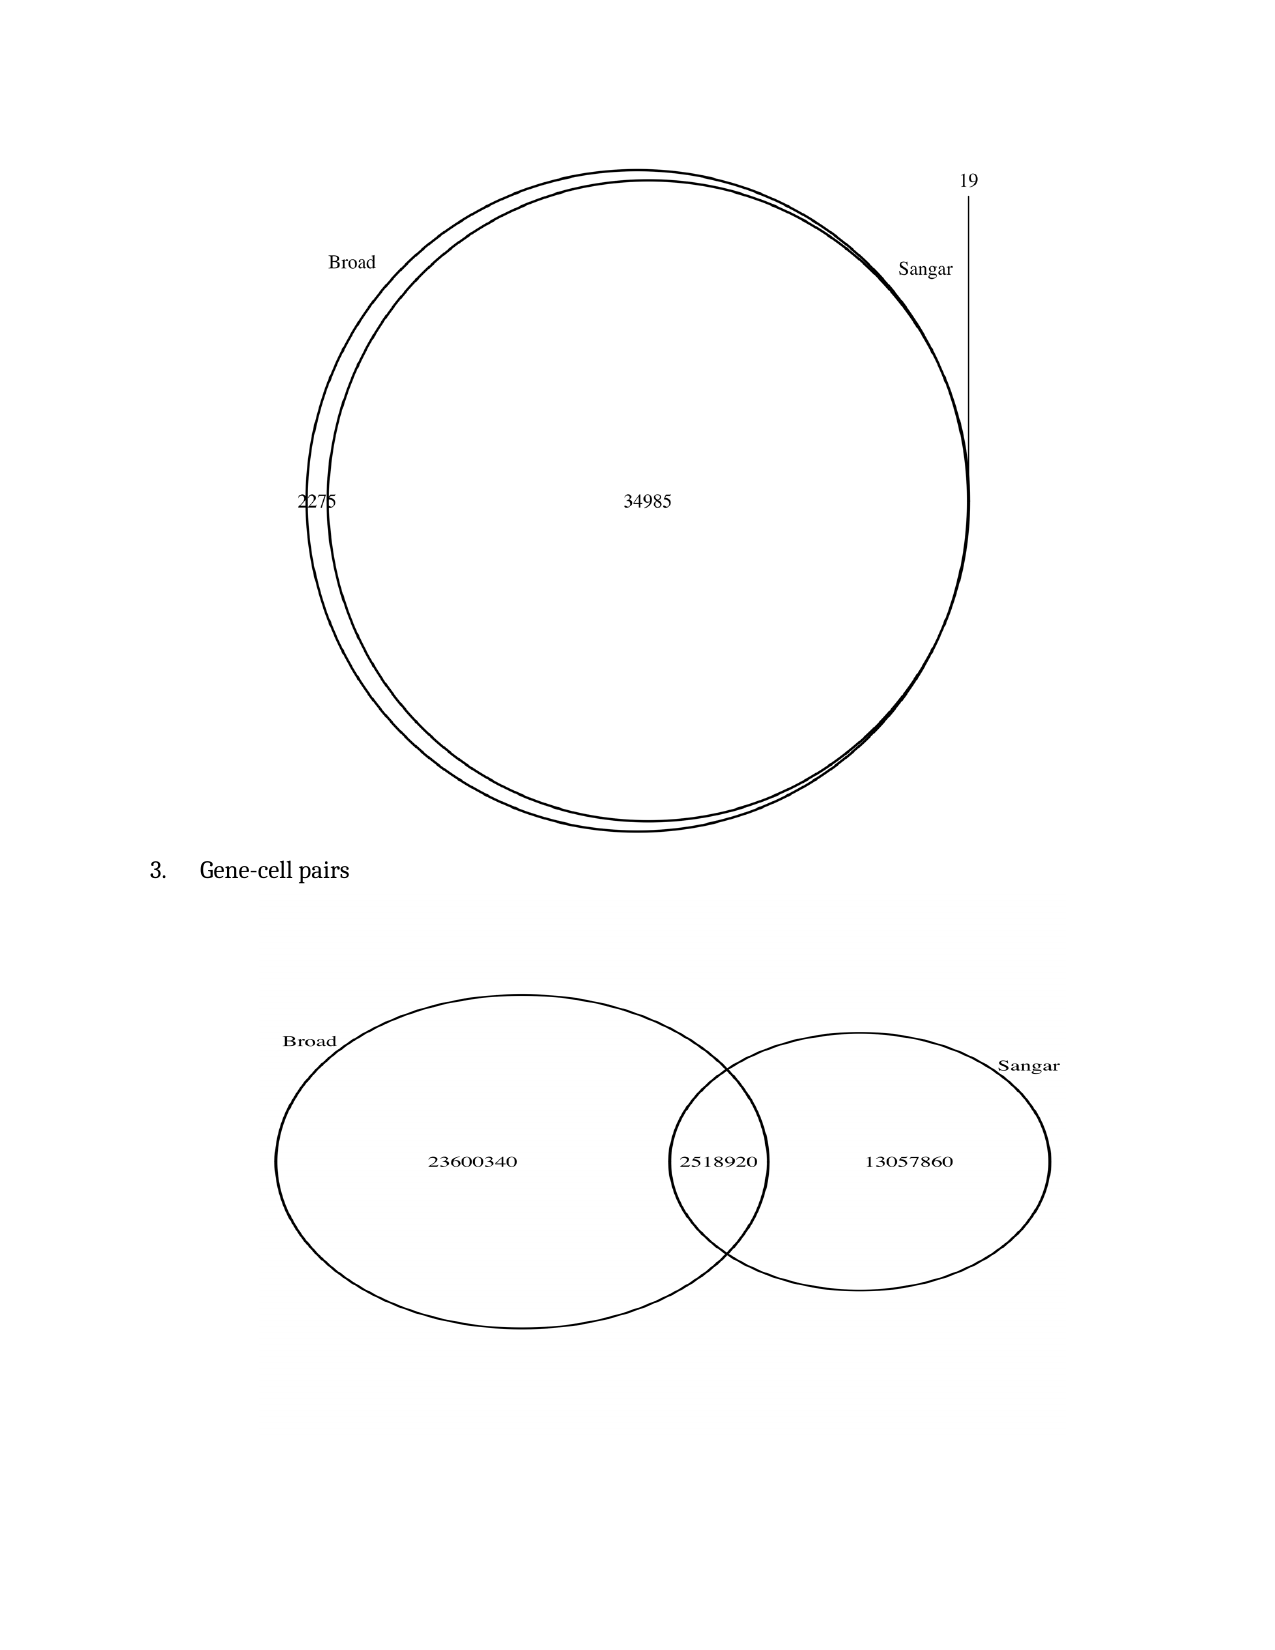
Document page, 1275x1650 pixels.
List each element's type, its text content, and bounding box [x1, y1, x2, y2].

picture [286, 150, 989, 852]
list Gene-cell pairs [150, 856, 1125, 884]
picture [259, 888, 1066, 1435]
